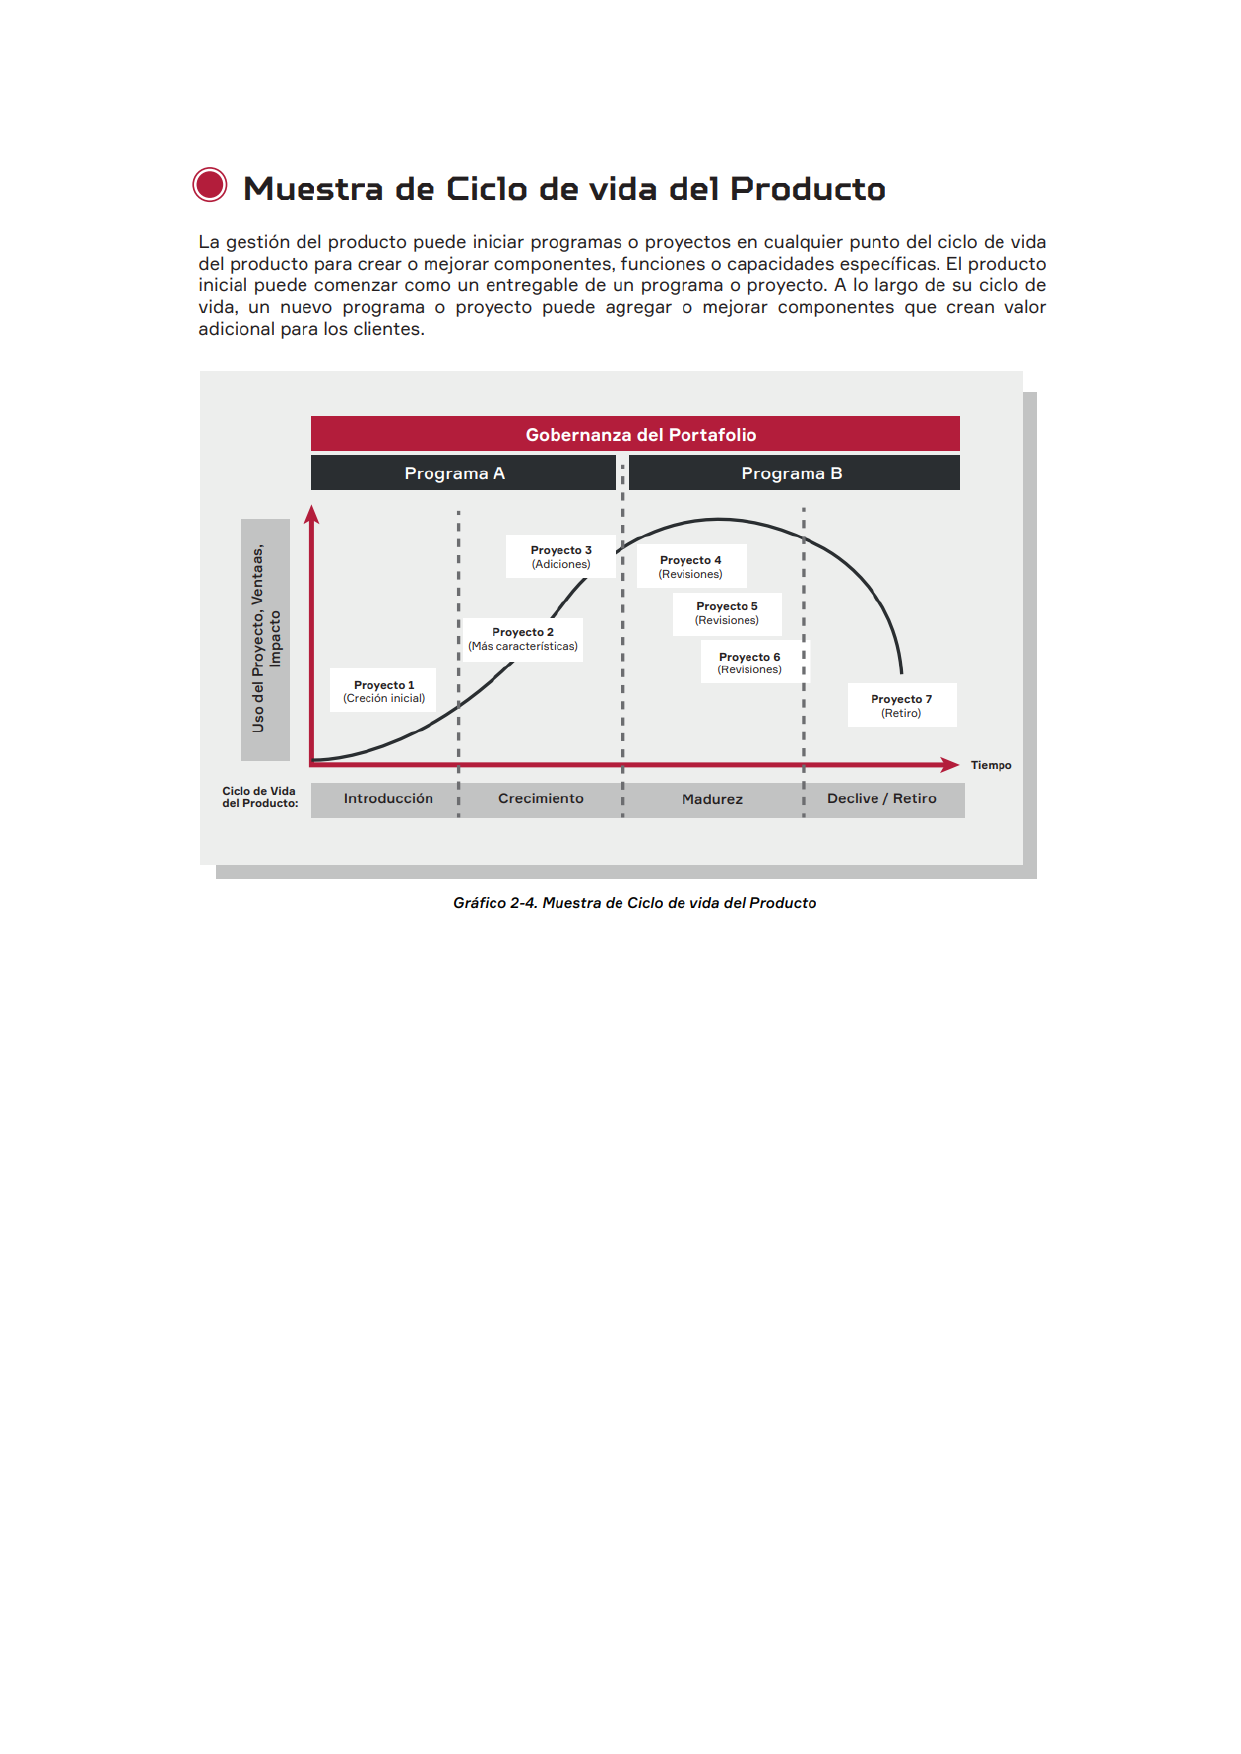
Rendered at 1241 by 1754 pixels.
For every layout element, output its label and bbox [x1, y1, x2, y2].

picture [177, 147, 1063, 926]
